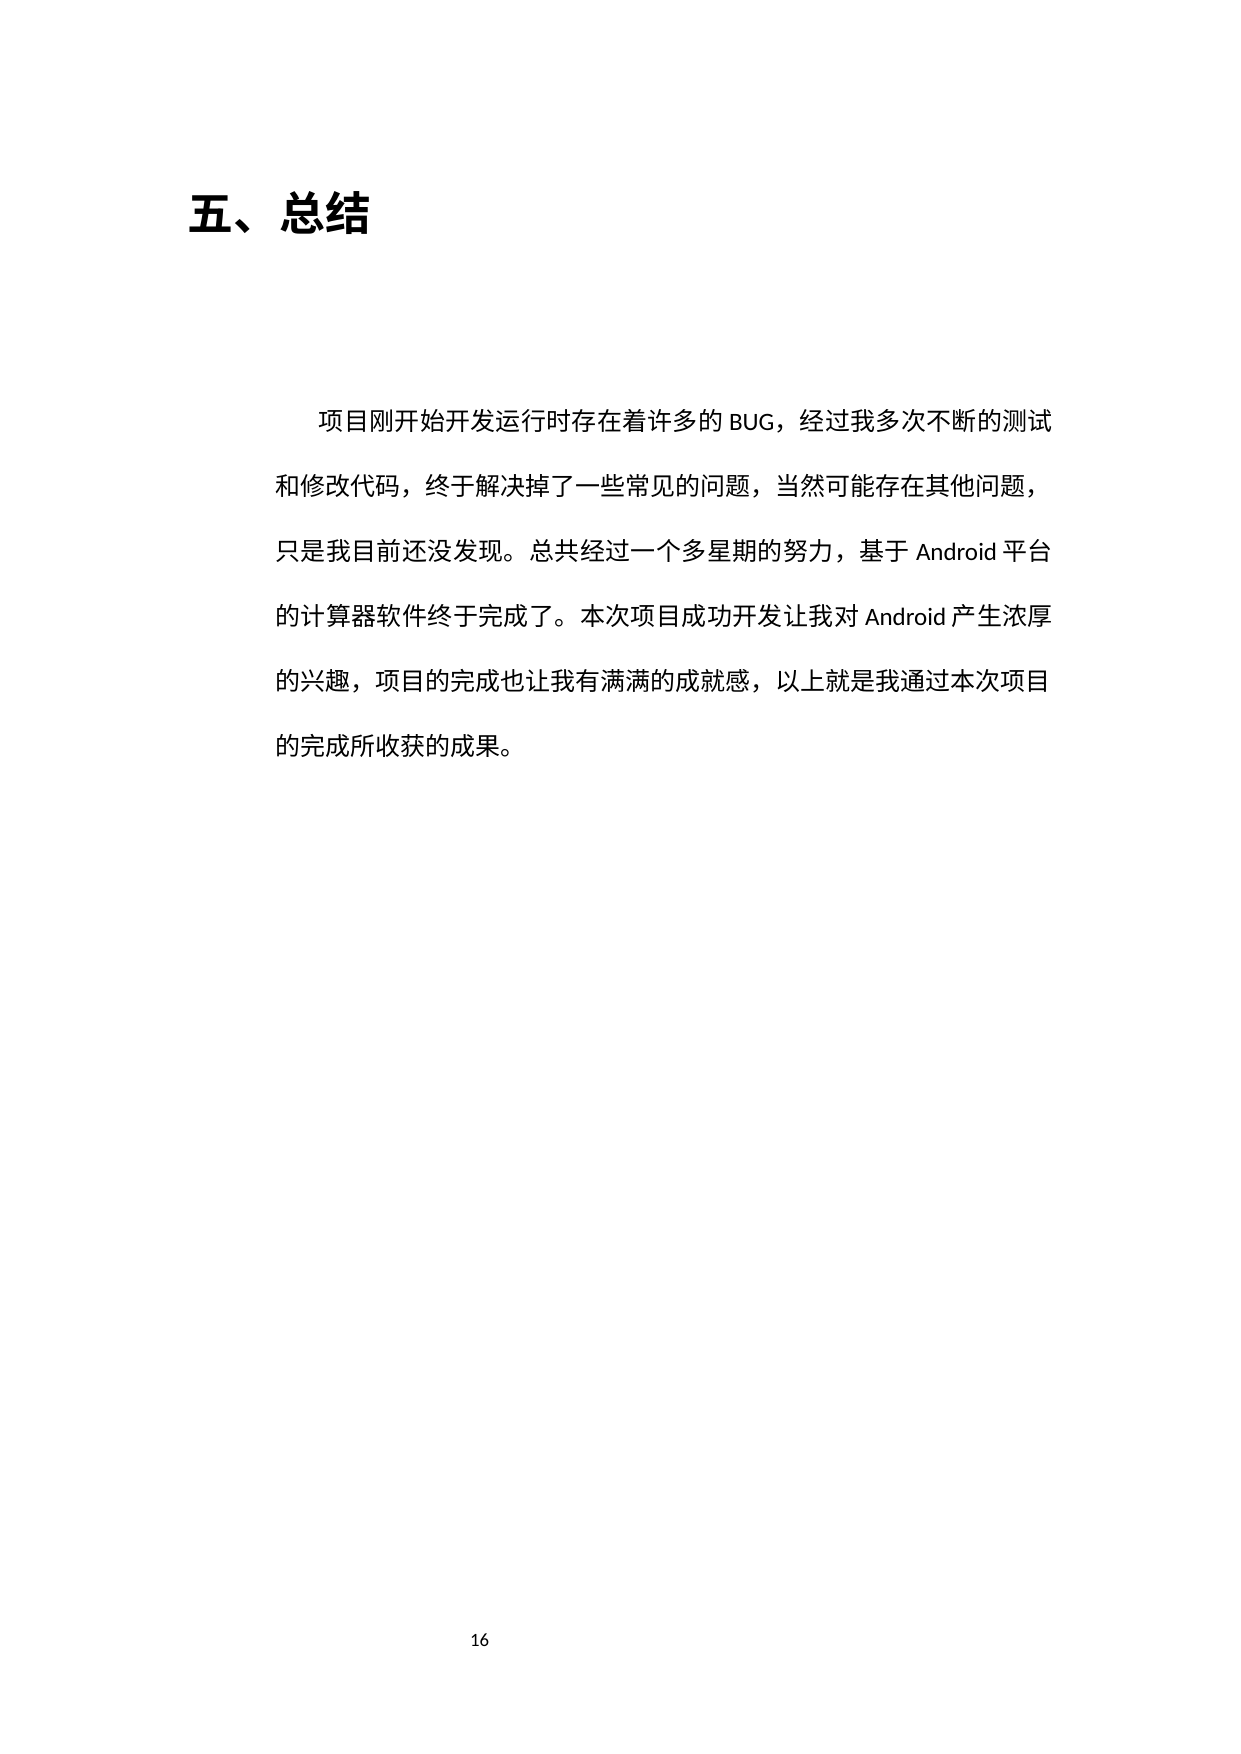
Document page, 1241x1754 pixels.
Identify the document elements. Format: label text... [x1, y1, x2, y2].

subtitle 总结 [187, 162, 1053, 259]
text 项目刚开始开发运行时存在着许多的BUG，经过我多次不断的测试和修改代码，终于解决掉了一些常见的问题，当然可能存在其他问题，只是我目前还没发现。总共经过一个多星期的努力，基于Android平台的计算器软件终于完成了。本次项目成功开发让我对Android产生浓厚的兴趣，项目的完成也让我有满满的成就感，以上就是我通过本次项目的完成所收获的成果。 [275, 387, 1053, 777]
